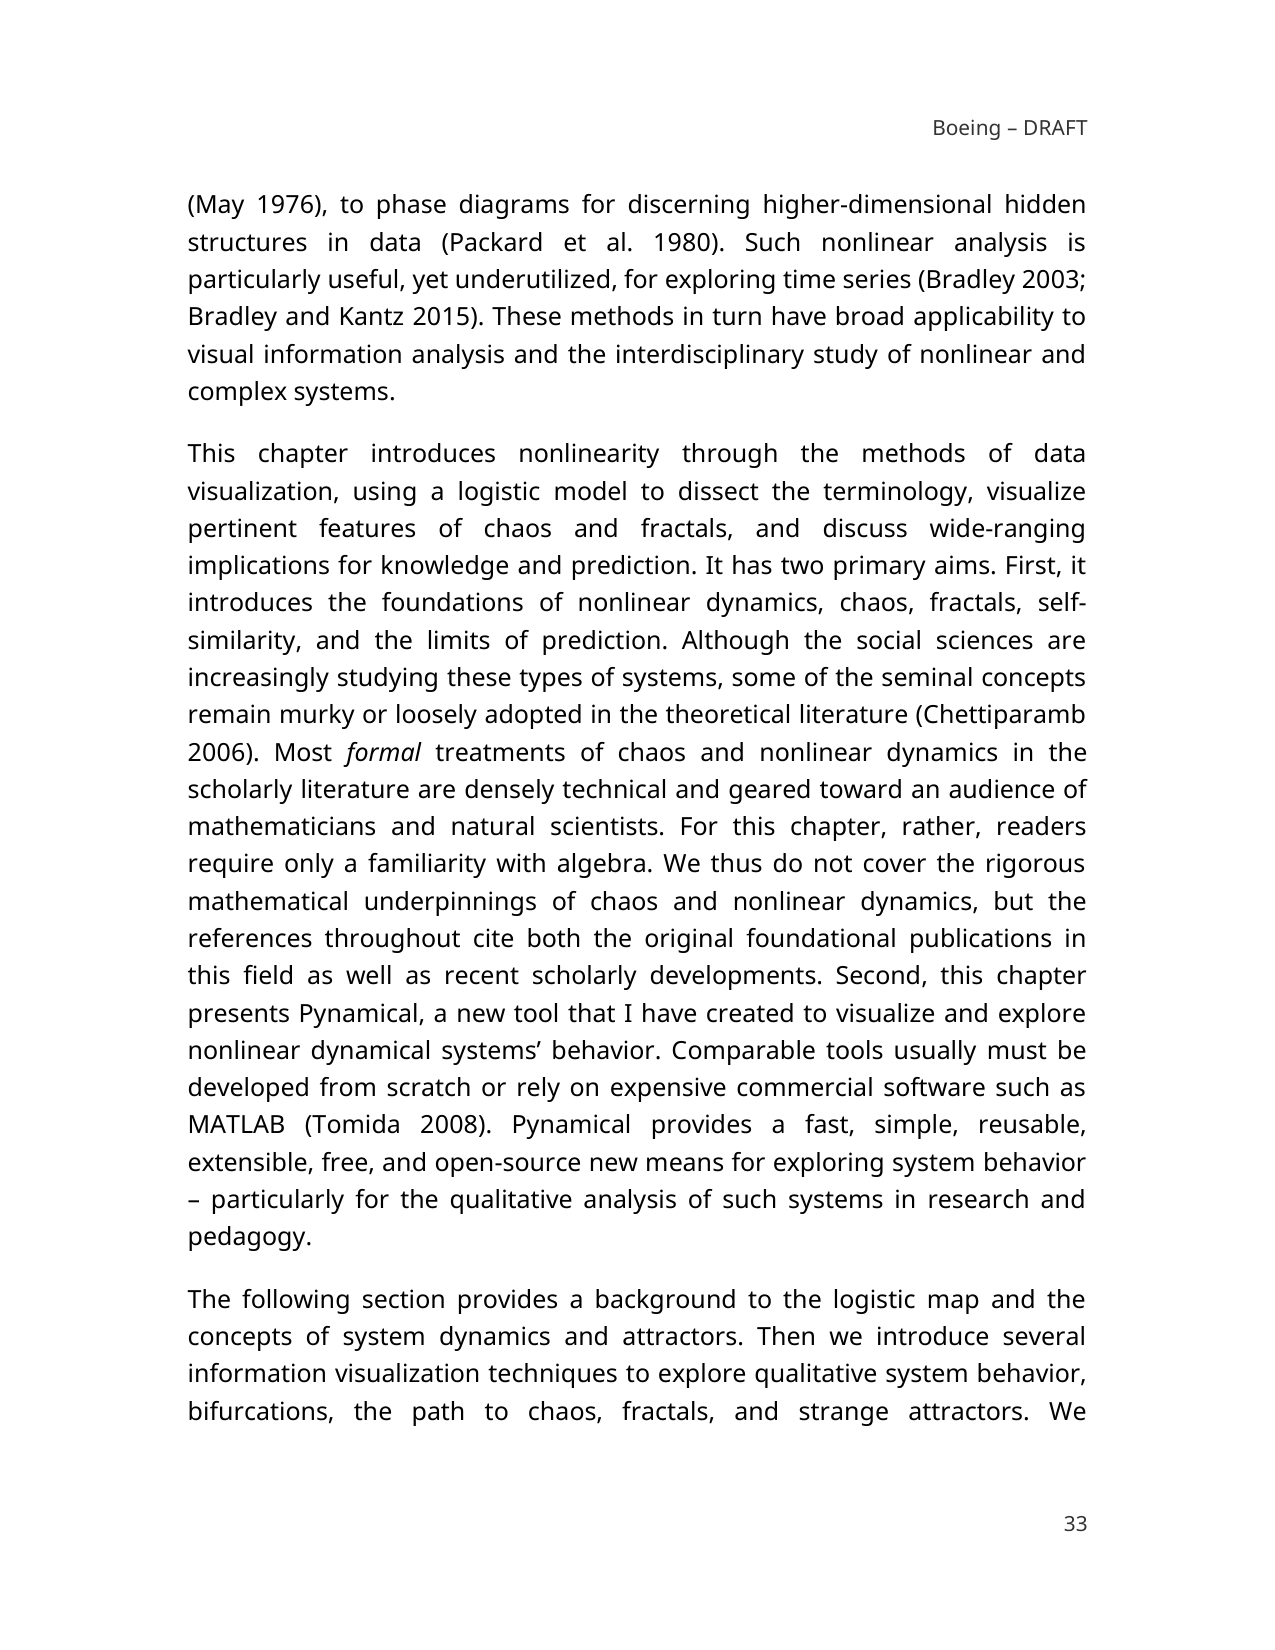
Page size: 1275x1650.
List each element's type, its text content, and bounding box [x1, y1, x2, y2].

text This chapter introduces nonlinearity through the methods of data visualization, using a logistic model to dissect the terminology, visualize pertinent features of chaos and fractals, and discuss wide-ranging implications for knowledge and prediction. It has two primary aims. First, it introduces the foundations of nonlinear dynamics, chaos, fractals, self-similarity, and the limits of prediction. Although the social sciences are increasingly studying these types of systems, some of the seminal concepts remain murky or loosely adopted in the theoretical literature (Chettiparamb 2006). Most formal treatments of chaos and nonlinear dynamics in the scholarly literature are densely technical and geared toward an audience of mathematicians and natural scientists. For this chapter, rather, readers require only a familiarity with algebra. We thus do not cover the rigorous mathematical underpinnings of chaos and nonlinear dynamics, but the references throughout cite both the original foundational publications in this field as well as recent scholarly developments. Second, this chapter presents Pynamical, a new tool that I have created to visualize and explore nonlinear dynamical systems’ behavior. Comparable tools usually must be developed from scratch or rely on expensive commercial software such as MATLAB (Tomida 2008). Pynamical provides a fast, simple, reusable, extensible, free, and open-source new means for exploring system behavior – particularly for the qualitative analysis of such systems in research and pedagogy. [187, 436, 1087, 1253]
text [187, 1282, 1087, 1427]
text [187, 187, 1087, 408]
